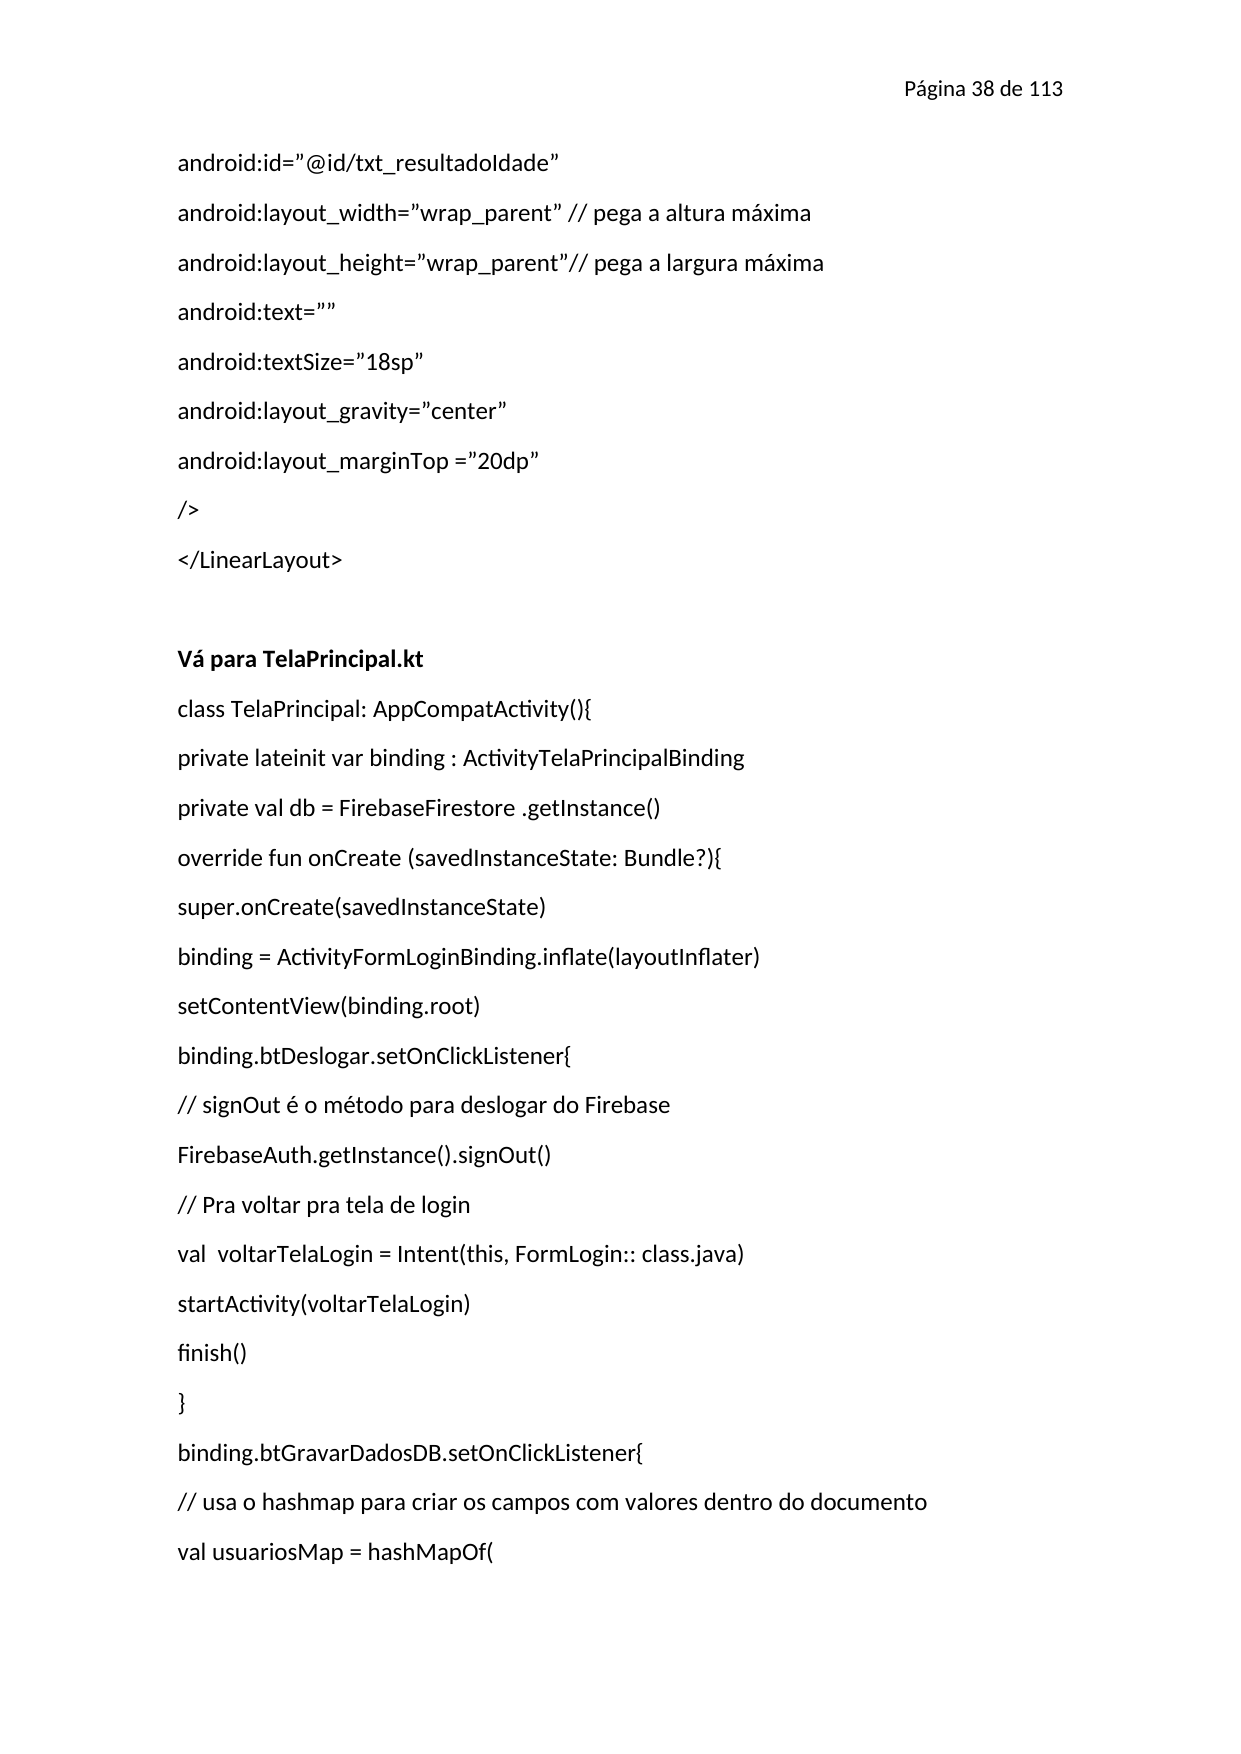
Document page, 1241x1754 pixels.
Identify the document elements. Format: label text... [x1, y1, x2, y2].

text android:layout_marginTop =”20dp” [177, 445, 1063, 476]
text android:text=”” [177, 296, 1063, 327]
text binding.btGravarDadosDB.setOnClickListener{ [177, 1437, 1063, 1467]
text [177, 247, 1063, 277]
text FirebaseAuth.getInstance().signOut() [177, 1139, 1063, 1170]
text startActivity(voltarTelaLogin) [177, 1288, 1063, 1318]
text setContentView(binding.root) [177, 991, 1063, 1021]
text val voltarTelaLogin = Intent(this, FormLogin:: class.java) [177, 1238, 1063, 1269]
text // signOut é o método para deslogar do Firebase [177, 1090, 1063, 1120]
text Vá para TelaPrincipal.kt [177, 643, 1063, 674]
text private val db = FirebaseFirestore .getInstance() [177, 792, 1063, 823]
text finish() [177, 1338, 1063, 1368]
text /> [177, 495, 1063, 525]
text // usa o hashmap para criar os campos com valores dentro do documento [177, 1486, 1063, 1517]
text } [177, 1387, 1063, 1418]
text </LinearLayout> [177, 544, 1063, 575]
text // Pra voltar pra tela de login [177, 1189, 1063, 1219]
text android:id=”@id/txt_resultadoIdade” [177, 148, 1063, 178]
text binding = ActivityFormLoginBinding.inflate(layoutInflater) [177, 941, 1063, 971]
text private lateinit var binding : ActivityTelaPrincipalBinding [177, 743, 1063, 773]
text binding.btDeslogar.setOnClickListener{ [177, 1040, 1063, 1071]
text android:layout_width=”wrap_parent” // pega a altura máxima [177, 197, 1063, 228]
text class TelaPrincipal: AppCompatActivity(){ [177, 693, 1063, 723]
text android:layout_gravity=”center” [177, 396, 1063, 426]
text override fun onCreate (savedInstanceState: Bundle?){ [177, 842, 1063, 872]
text android:textSize=”18sp” [177, 346, 1063, 376]
text super.onCreate(savedInstanceState) [177, 891, 1063, 922]
text val usuariosMap = hashMapOf( [177, 1536, 1063, 1566]
